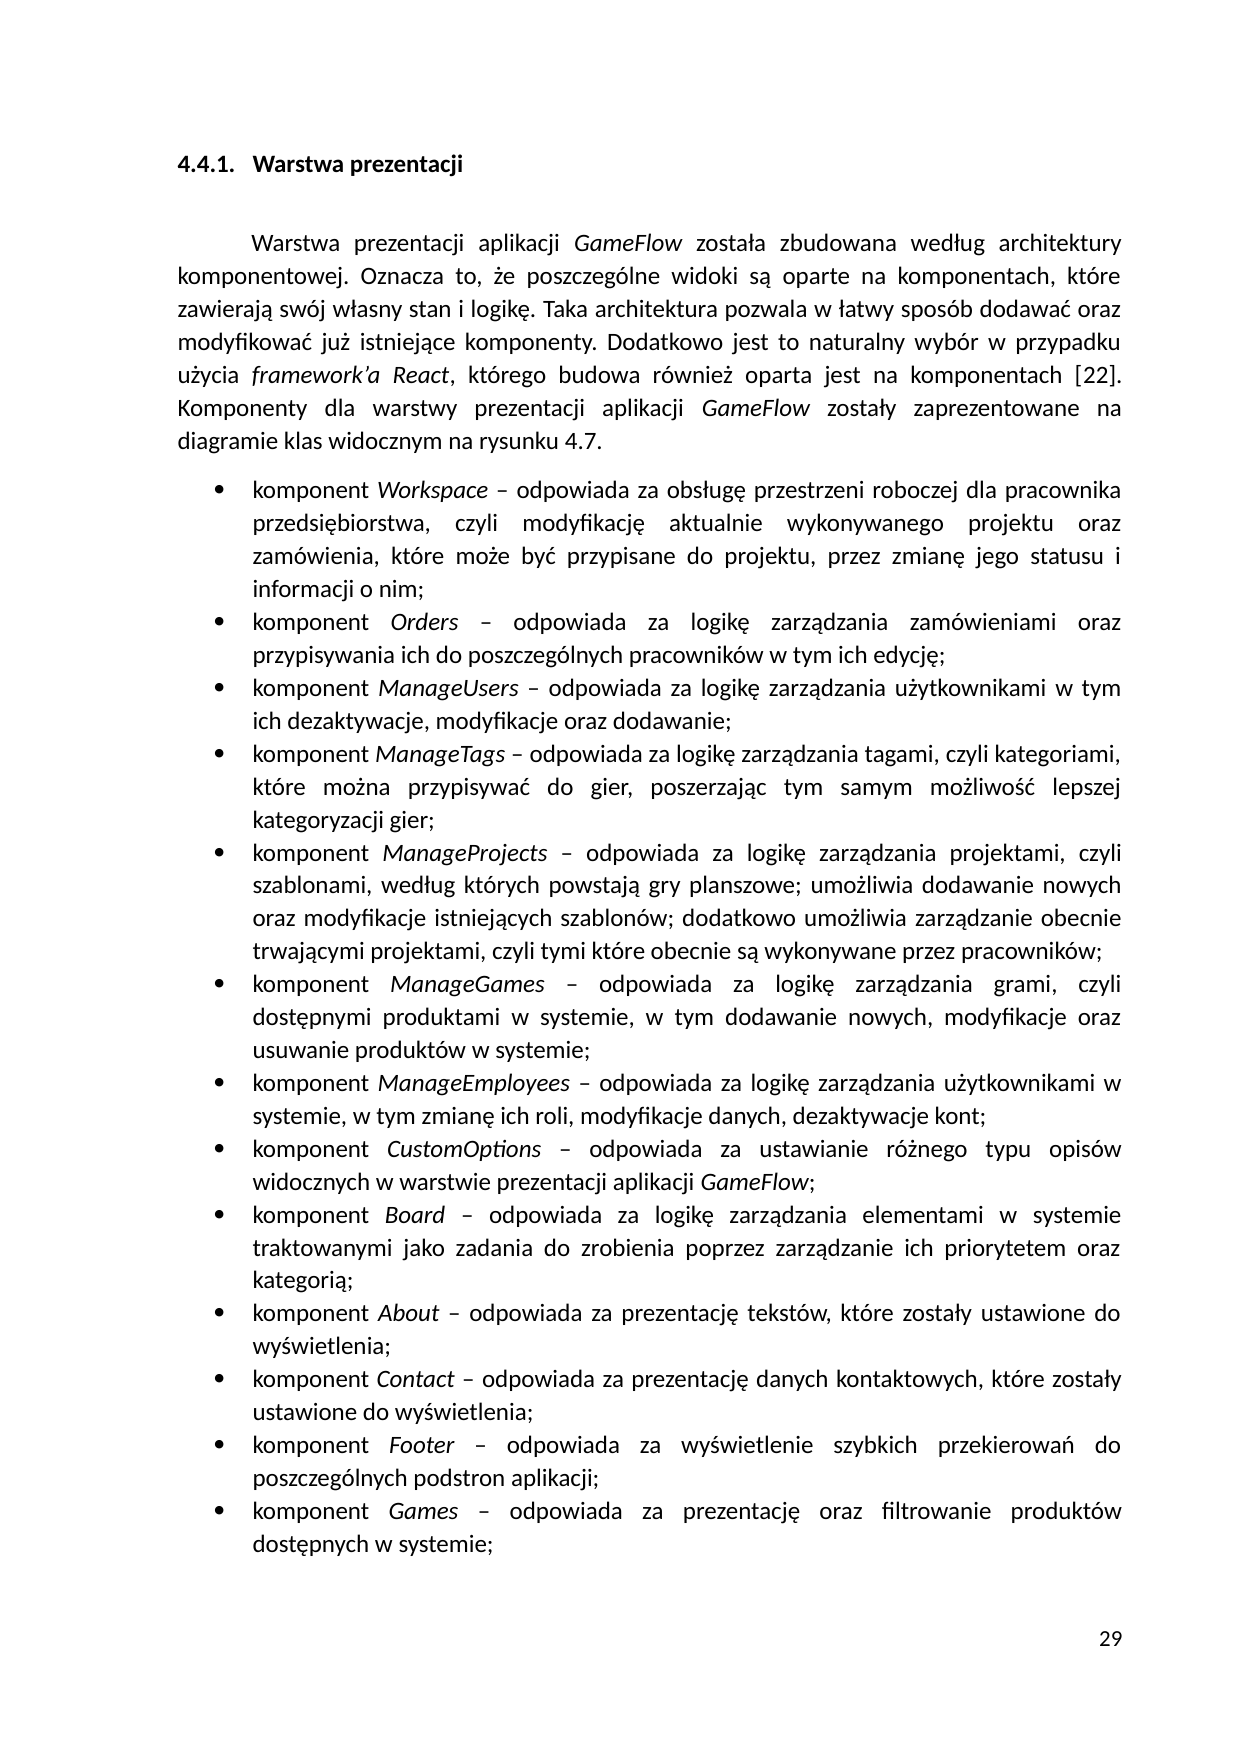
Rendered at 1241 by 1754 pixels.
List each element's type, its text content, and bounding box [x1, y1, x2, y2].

list komponent ManageTags – odpowiada za logikę zarządzania tagami, czyli kategoriami, które można przypisywać do gier, poszerzając tym samym możliwość lepszej kategoryzacji gier; [215, 738, 1122, 834]
list komponent ManageEmployees – odpowiada za logikę zarządzania użytkownikami w systemie, w tym zmianę ich roli, modyfikacje danych, dezaktywacje kont; [215, 1067, 1122, 1131]
list komponent ManageUsers – odpowiada za logikę zarządzania użytkownikami w tym ich dezaktywacje, modyfikacje oraz dodawanie; [215, 672, 1122, 736]
text Warstwa prezentacji aplikacji GameFlow została zbudowana według architektury komponentowej. Oznacza to, że poszczególne widoki są oparte na komponentach, które zawierają swój własny stan i logikę. Taka architektura pozwala w łatwy sposób dodawać oraz modyfikować już istniejące komponenty. Dodatkowo jest to naturalny wybór w przypadku użycia framework’a React, którego budowa również oparta jest na komponentach [22]. Komponenty dla warstwy prezentacji aplikacji GameFlow zostały zaprezentowane na diagramie klas widocznym na rysunku 4.7. [177, 227, 1122, 456]
list komponent Footer – odpowiada za wyświetlenie szybkich przekierowań do poszczególnych podstron aplikacji; [215, 1429, 1122, 1493]
list komponent CustomOptions – odpowiada za ustawianie różnego typu opisów widocznych w warstwie prezentacji aplikacji GameFlow; [215, 1133, 1122, 1196]
list komponent Contact – odpowiada za prezentację danych kontaktowych, które zostały ustawione do wyświetlenia; [215, 1363, 1122, 1427]
list komponent ManageProjects – odpowiada za logikę zarządzania projektami, czyli szablonami, według których powstają gry planszowe; umożliwia dodawanie nowych oraz modyfikacje istniejących szablonów; dodatkowo umożliwia zarządzanie obecnie trwającymi projektami, czyli tymi które obecnie są wykonywane przez pracowników; [215, 837, 1122, 966]
list komponent Board – odpowiada za logikę zarządzania elementami w systemie traktowanymi jako zadania do zrobienia poprzez zarządzanie ich priorytetem oraz kategorią; [215, 1199, 1122, 1295]
list komponent About – odpowiada za prezentację tekstów, które zostały ustawione do wyświetlenia; [215, 1297, 1122, 1361]
list komponent Orders – odpowiada za logikę zarządzania zamówieniami oraz przypisywania ich do poszczególnych pracowników w tym ich edycję; [215, 606, 1122, 670]
subtitle Warstwa prezentacji [177, 148, 1122, 178]
list komponent Workspace – odpowiada za obsługę przestrzeni roboczej dla pracownika przedsiębiorstwa, czyli modyfikację aktualnie wykonywanego projektu oraz zamówienia, które może być przypisane do projektu, przez zmianę jego statusu i informacji o nim; [215, 474, 1122, 604]
list komponent Games – odpowiada za prezentację oraz filtrowanie produktów dostępnych w systemie; [215, 1495, 1122, 1558]
list komponent ManageGames – odpowiada za logikę zarządzania grami, czyli dostępnymi produktami w systemie, w tym dodawanie nowych, modyfikacje oraz usuwanie produktów w systemie; [215, 968, 1122, 1065]
